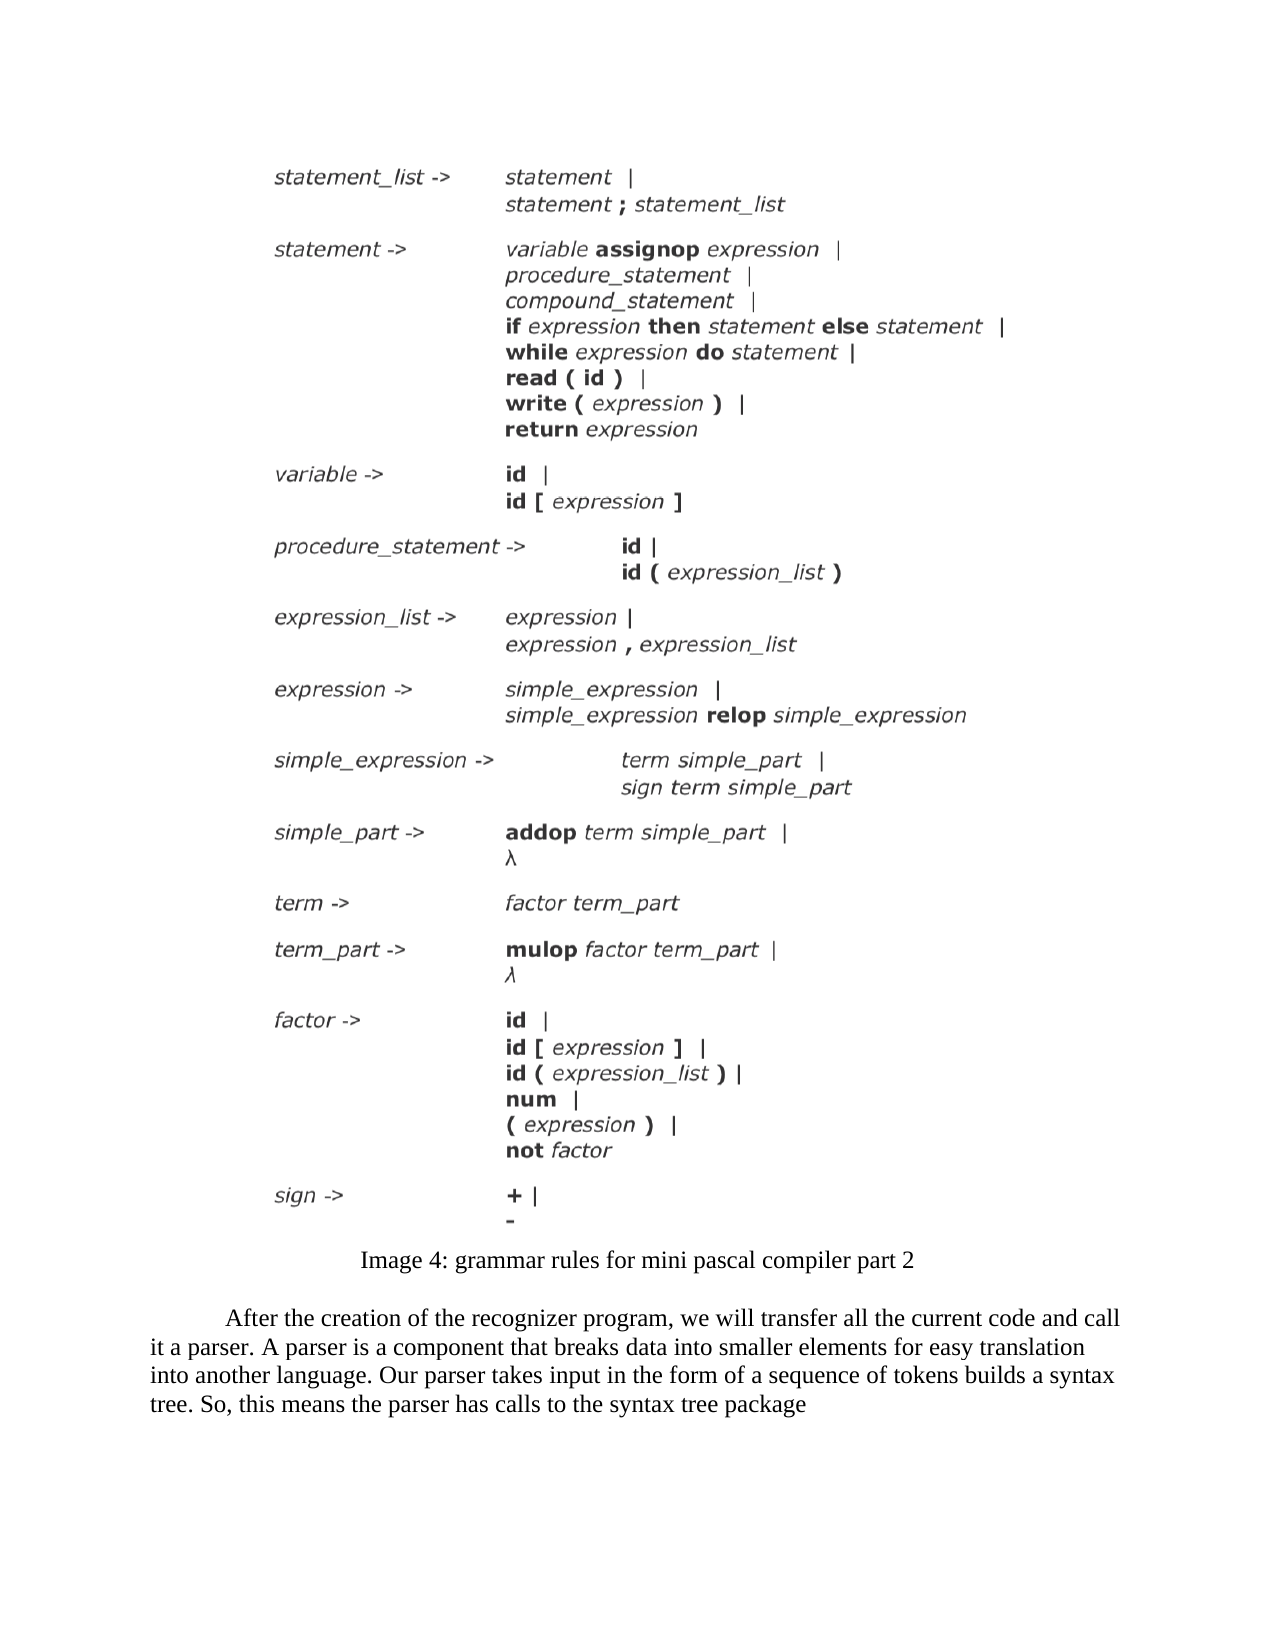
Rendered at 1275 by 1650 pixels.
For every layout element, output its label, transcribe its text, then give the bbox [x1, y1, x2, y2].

picture [258, 150, 1017, 1246]
text After the creation of the recognizer program, we will transfer all the current code and call it a parser. A parser is a component that breaks data into smaller elements for easy translation into another language. Our parser takes input in the form of a sequence of tokens builds a syntax tree. So, this means the parser has calls to the syntax tree package [150, 1303, 1125, 1418]
text Image 4: grammar rules for mini pascal compiler part 2 [150, 1245, 1125, 1274]
